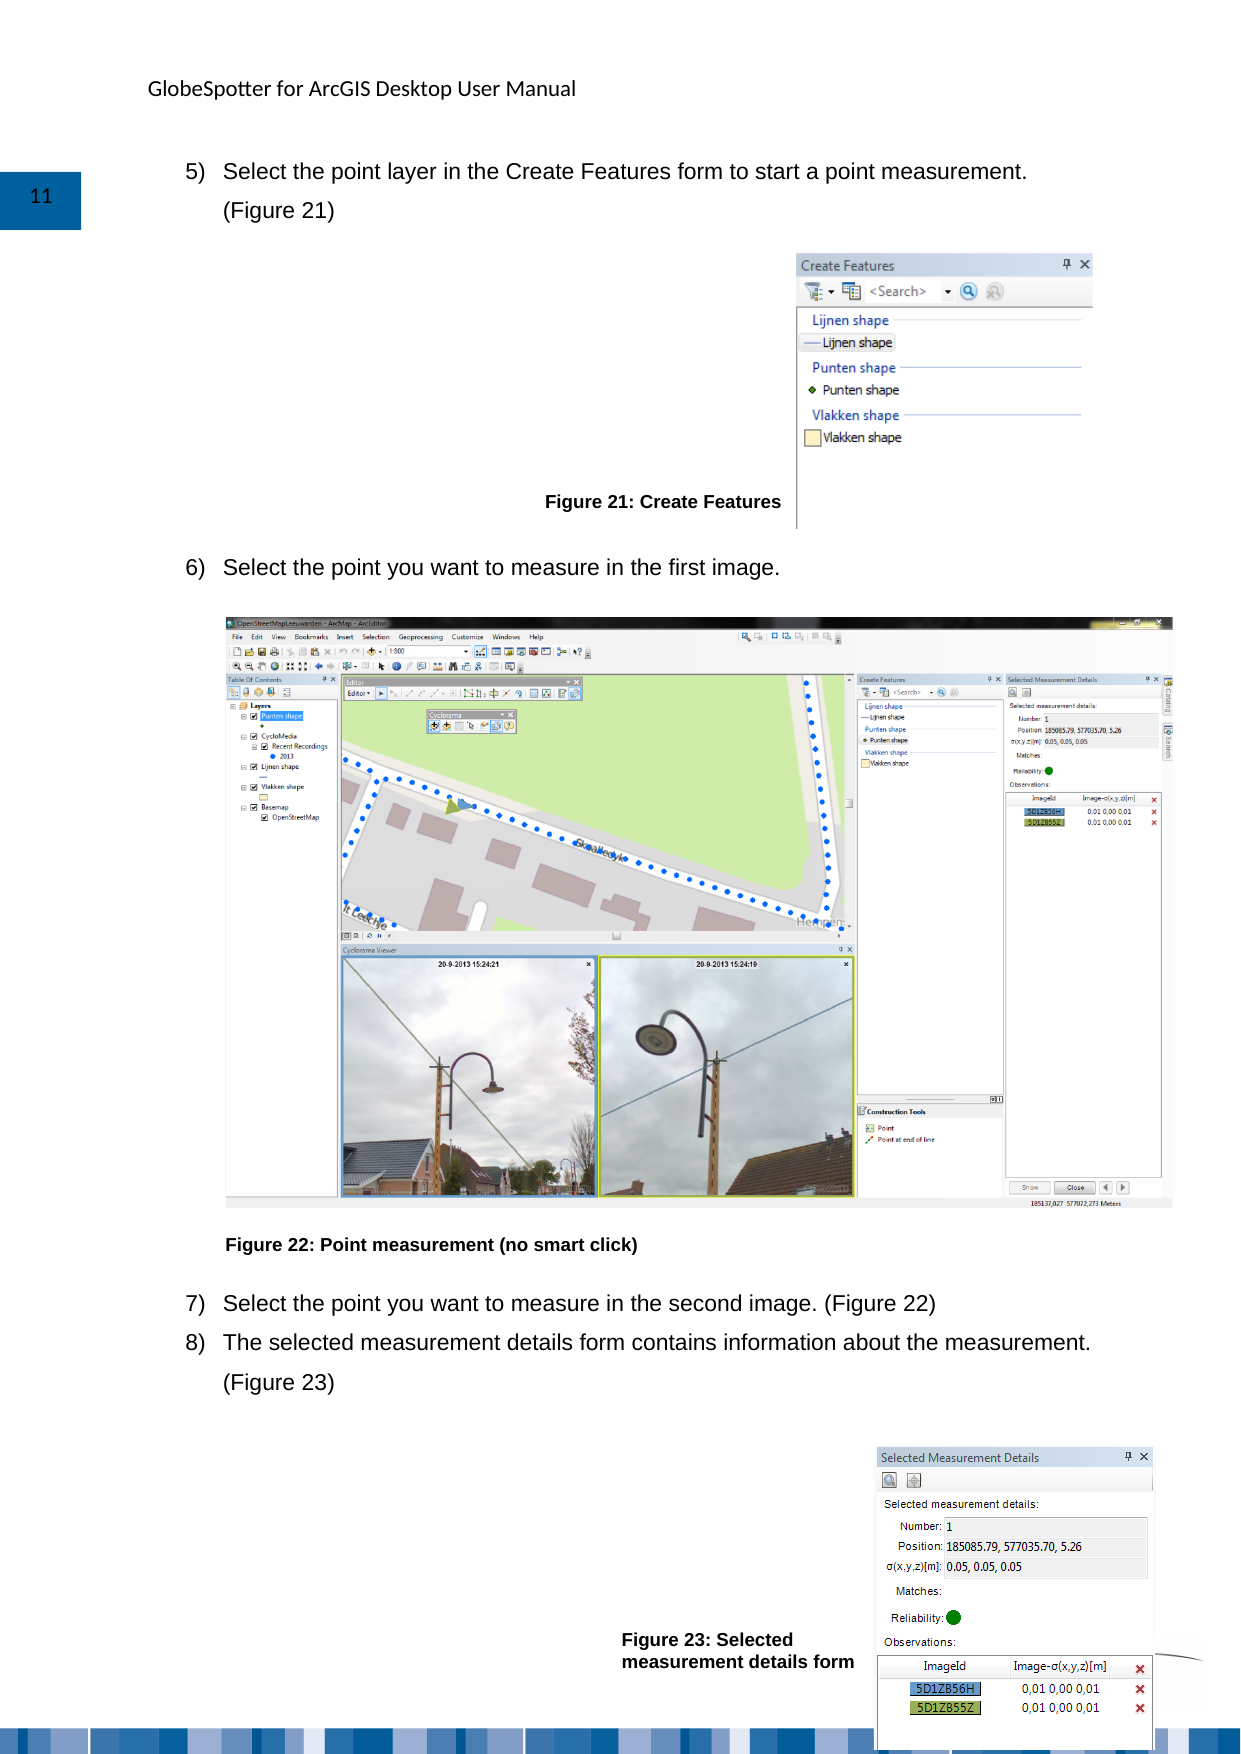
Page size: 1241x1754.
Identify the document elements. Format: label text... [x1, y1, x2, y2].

list Select the point you want to measure in the first image. [185, 237, 1093, 581]
picture [0, 1446, 1241, 1754]
list The selected measurement details form contains information about the measurement. (Figure 23) [185, 1329, 1093, 1395]
list Select the point layer in the Create Features form to start a point measurement. (Figure 21) [185, 158, 1093, 224]
picture [225, 617, 1173, 1208]
